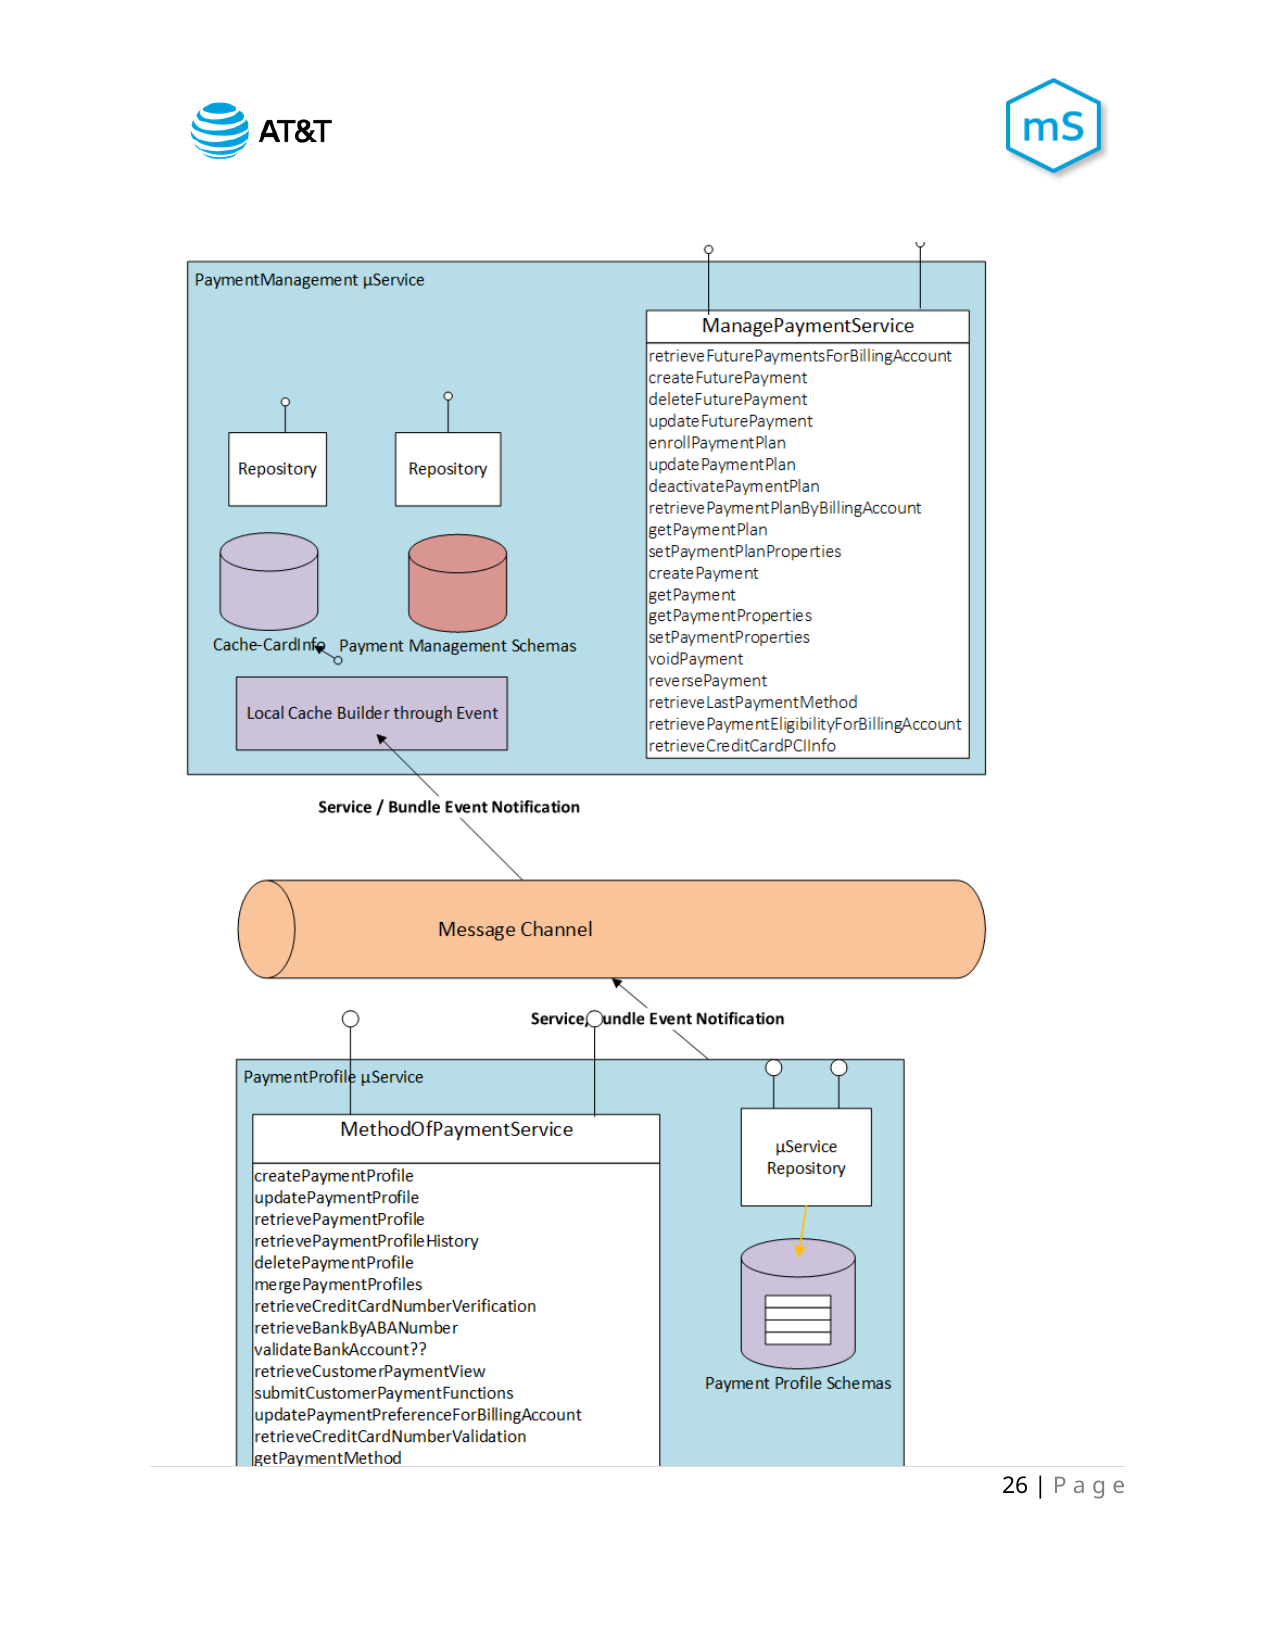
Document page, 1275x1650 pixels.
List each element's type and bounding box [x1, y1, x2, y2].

picture [161, 75, 360, 187]
picture [150, 242, 1022, 1466]
picture [996, 75, 1114, 186]
